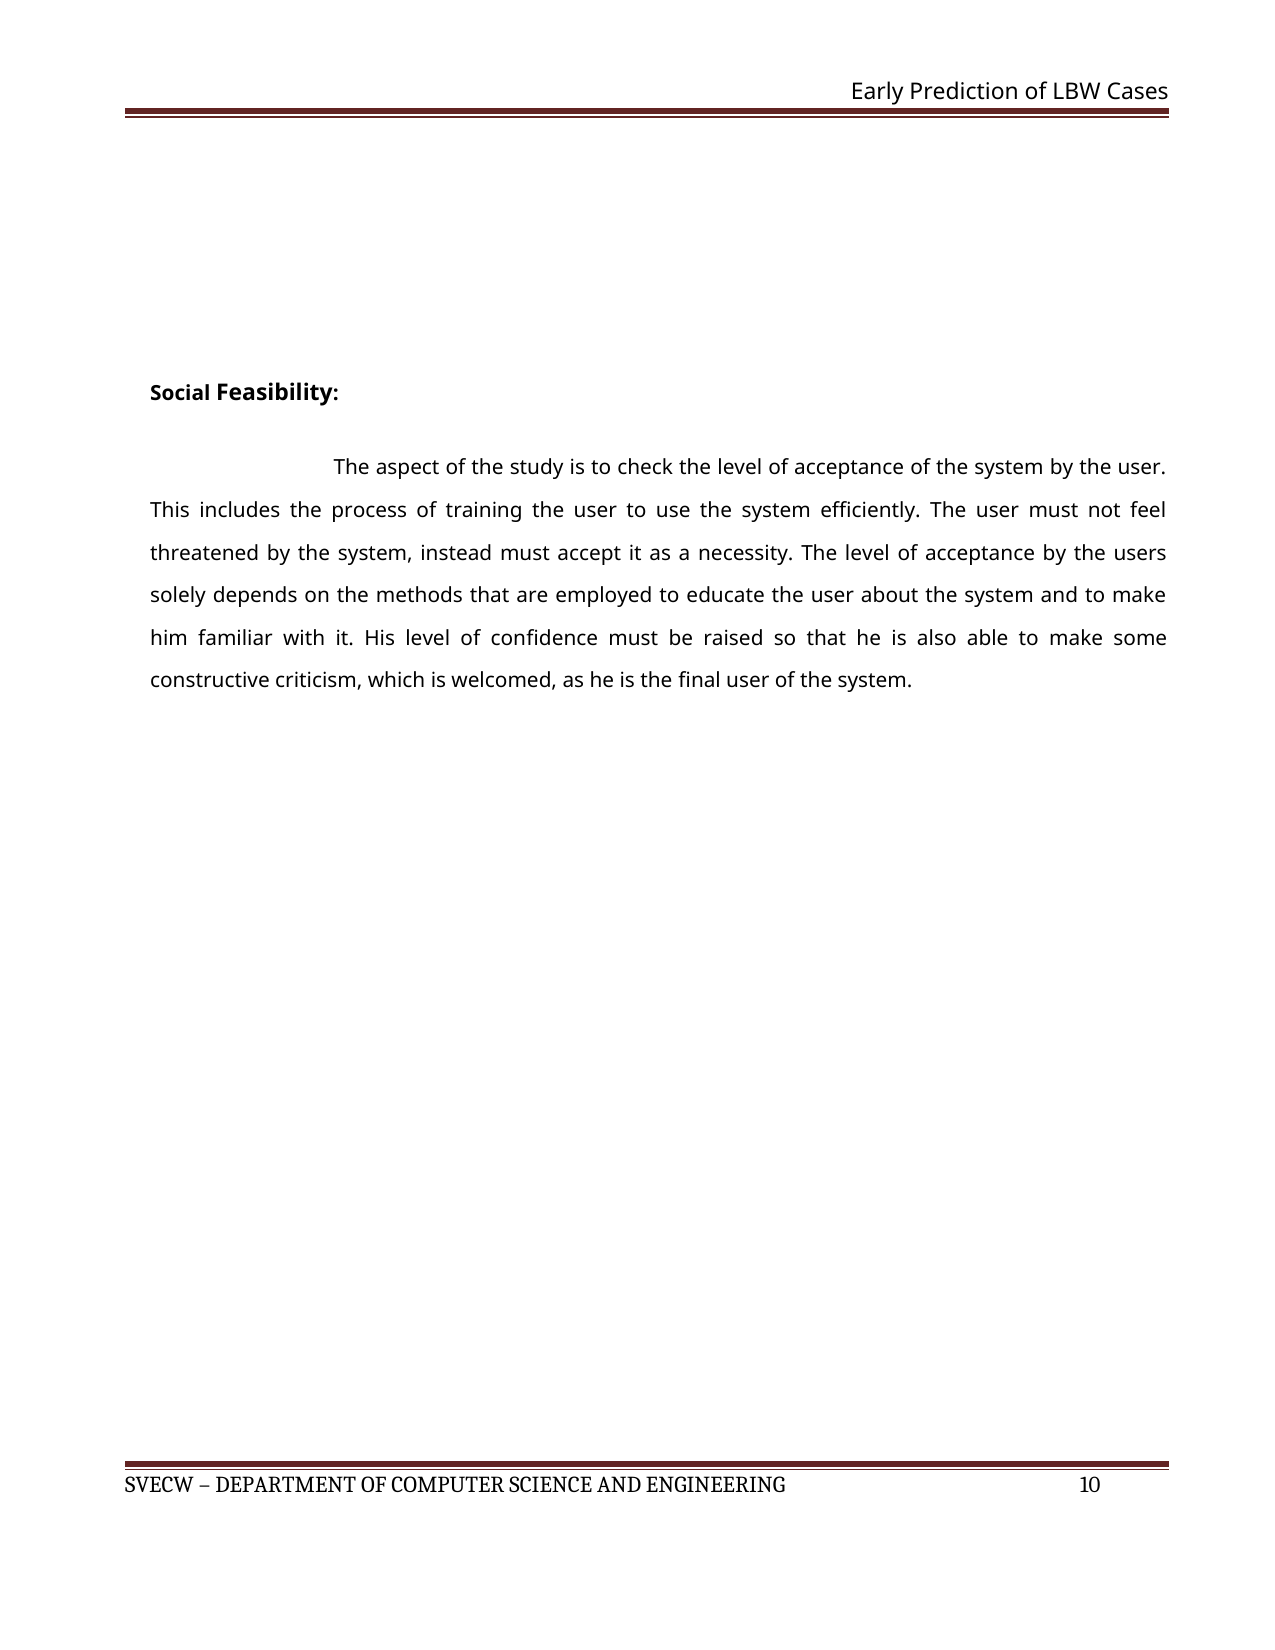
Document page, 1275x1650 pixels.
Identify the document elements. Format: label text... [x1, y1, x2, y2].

text The aspect of the study is to check the level of acceptance of the system by the user. This includes the process of training the user to use the system efficiently. The user must not feel threatened by the system, instead must accept it as a necessity. The level of acceptance by the users solely depends on the methods that are employed to educate the user about the system and to make him familiar with it. His level of confidence must be raised so that he is also able to make some constructive criticism, which is welcomed, as he is the final user of the system. [150, 452, 1169, 694]
text Social Feasibility: [150, 376, 1169, 407]
